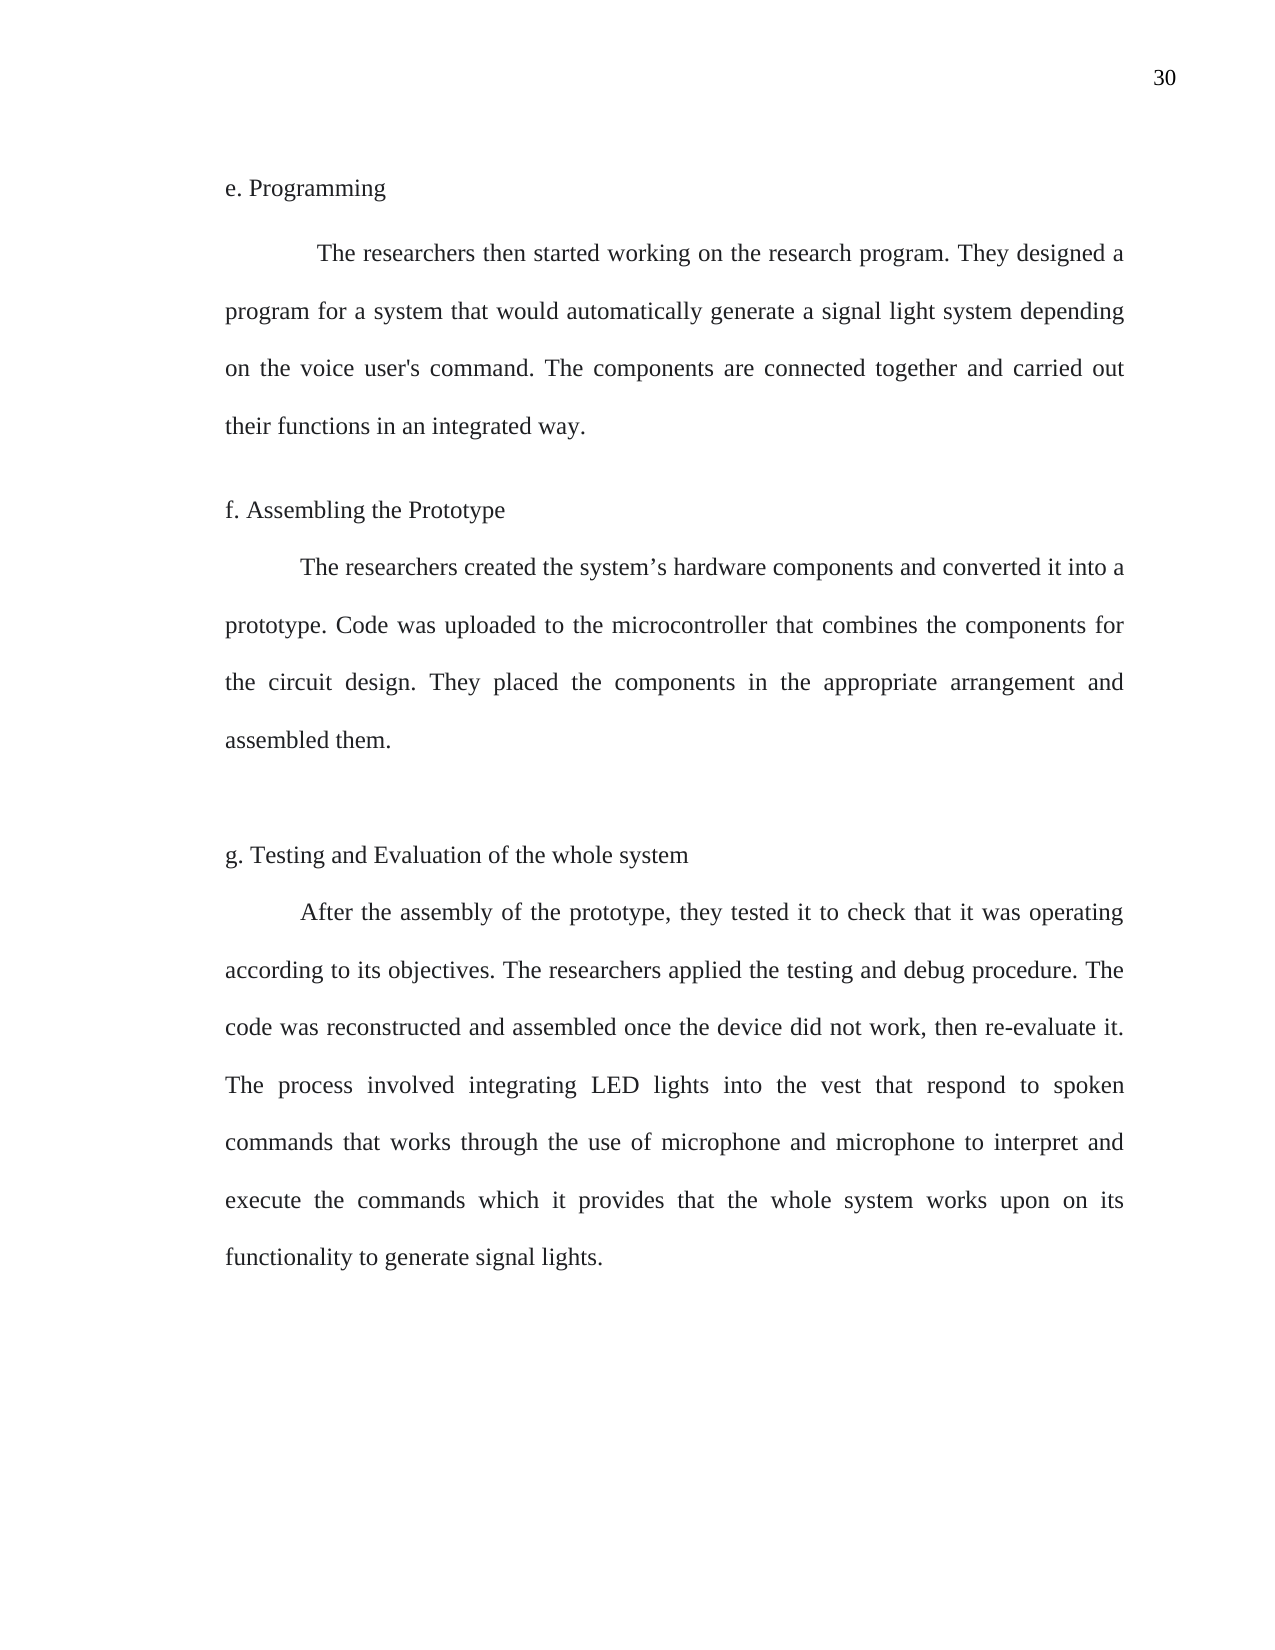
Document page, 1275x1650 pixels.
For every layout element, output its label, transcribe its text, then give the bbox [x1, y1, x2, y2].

list Assembling the Prototype [225, 495, 1210, 524]
list Programming [225, 173, 1210, 202]
text The researchers then started working on the research program. They designed a program for a system that would automatically generate a signal light system depending on the voice user's command. The components are connected together and carried out their functions in an integrated way. [225, 238, 1125, 440]
text After the assembly of the prototype, they tested it to check that it was operating according to its objectives. The researchers applied the testing and debug procedure. The code was reconstructed and assembled once the device did not work, then re-evaluate it. The process involved integrating LED lights into the vest that respond to spoken commands that works through the use of microphone and microphone to interpret and execute the commands which it provides that the whole system works upon on its functionality to generate signal lights. [225, 897, 1125, 1271]
list Testing and Evaluation of the whole system [225, 840, 1210, 869]
text The researchers created the system’s hardware components and converted it into a prototype. Code was uploaded to the microcontroller that combines the components for the circuit design. They placed the components in the appropriate arrangement and assembled them. [225, 552, 1125, 754]
